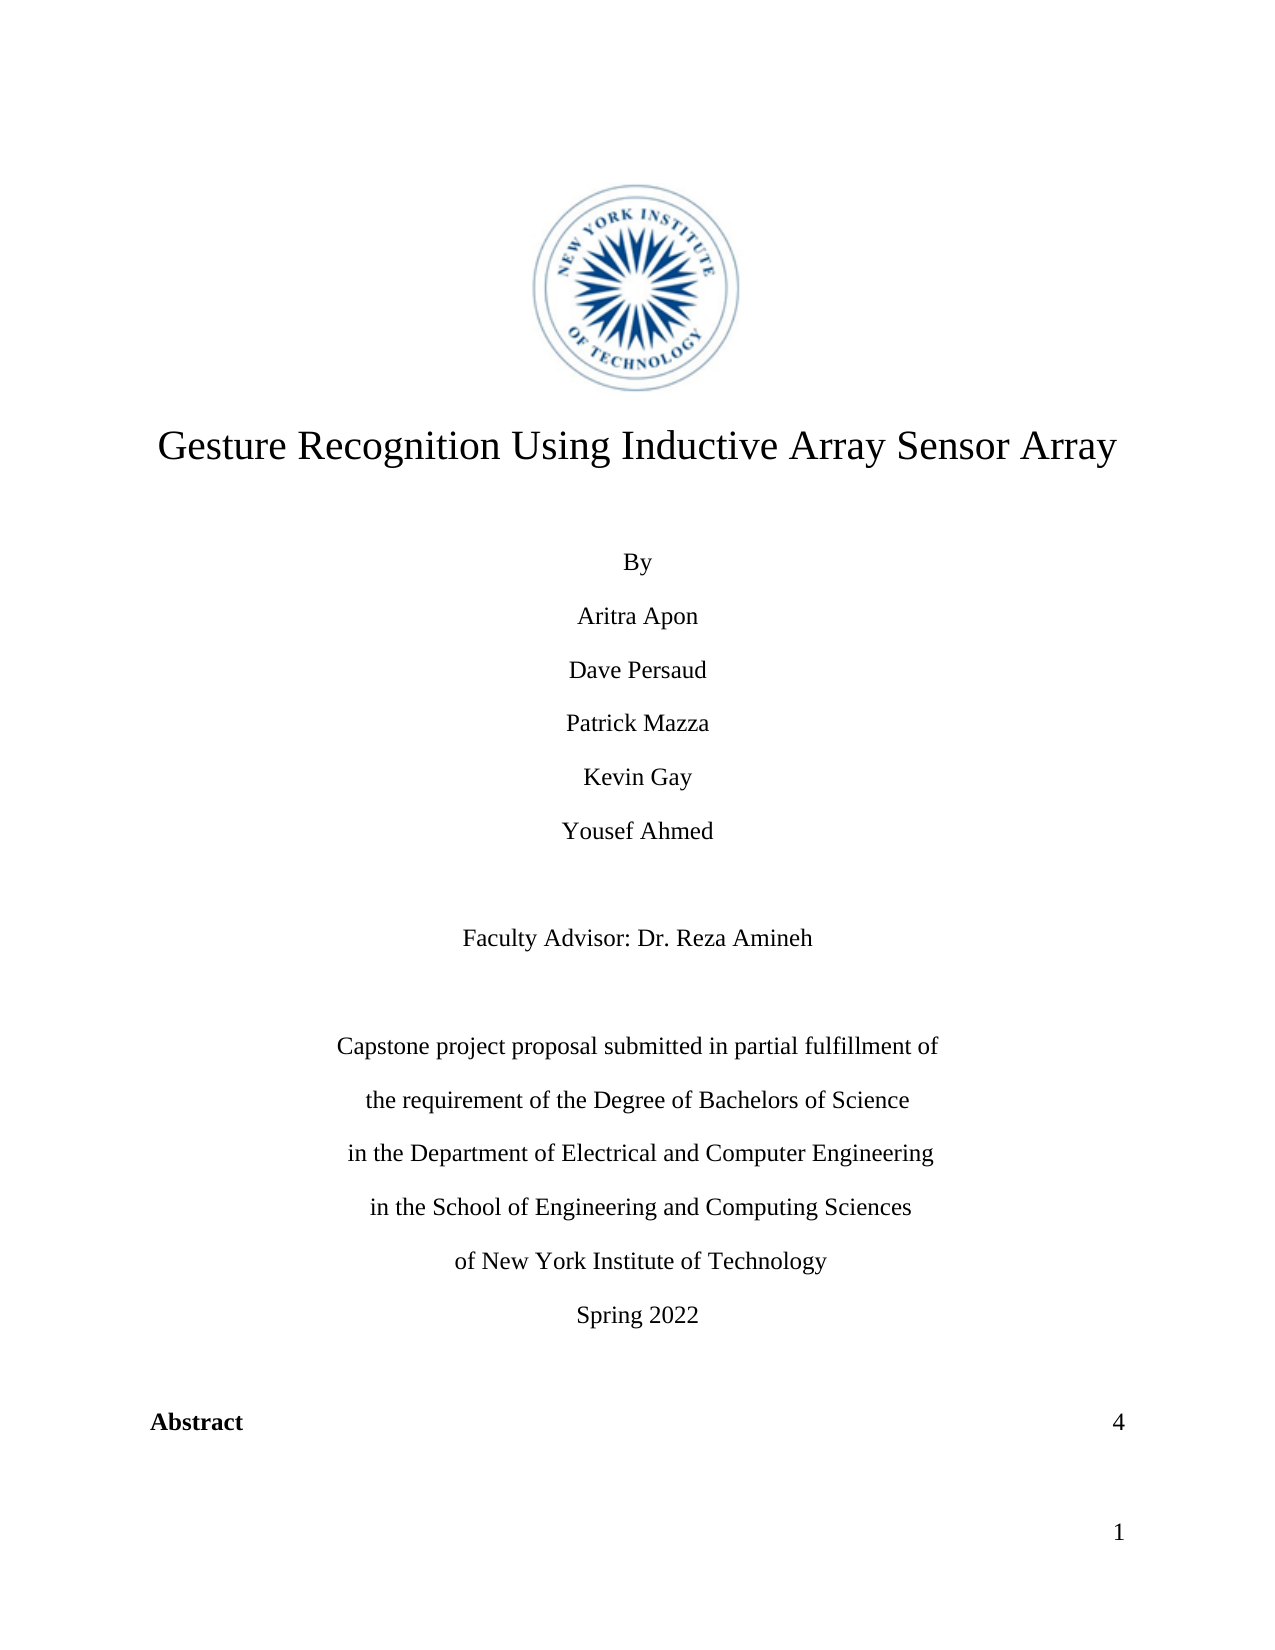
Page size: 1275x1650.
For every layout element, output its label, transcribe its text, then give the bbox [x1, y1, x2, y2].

text Gesture Recognition Using Inductive Array Sensor Array [150, 421, 1125, 468]
text Spring 2022 [150, 1300, 1125, 1328]
picture [531, 183, 744, 396]
text Kevin Gay [150, 762, 1125, 791]
text in the School of Engineering and Computing Sciences [150, 1192, 1125, 1221]
text of New York Institute of Technology [150, 1246, 1125, 1275]
text Patrick Mazza [150, 708, 1125, 737]
text Dave Persaud [150, 655, 1125, 683]
text Capstone project proposal submitted in partial fulfillment of [150, 1031, 1125, 1060]
text Faculty Advisor: Dr. Reza Amineh [150, 923, 1125, 952]
text By [150, 547, 1125, 576]
text Yousef Ahmed [150, 816, 1125, 845]
text in the Department of Electrical and Computer Engineering [150, 1138, 1125, 1167]
text the requirement of the Degree of Bachelors of Science [150, 1085, 1125, 1113]
text Aritra Apon [150, 601, 1125, 630]
